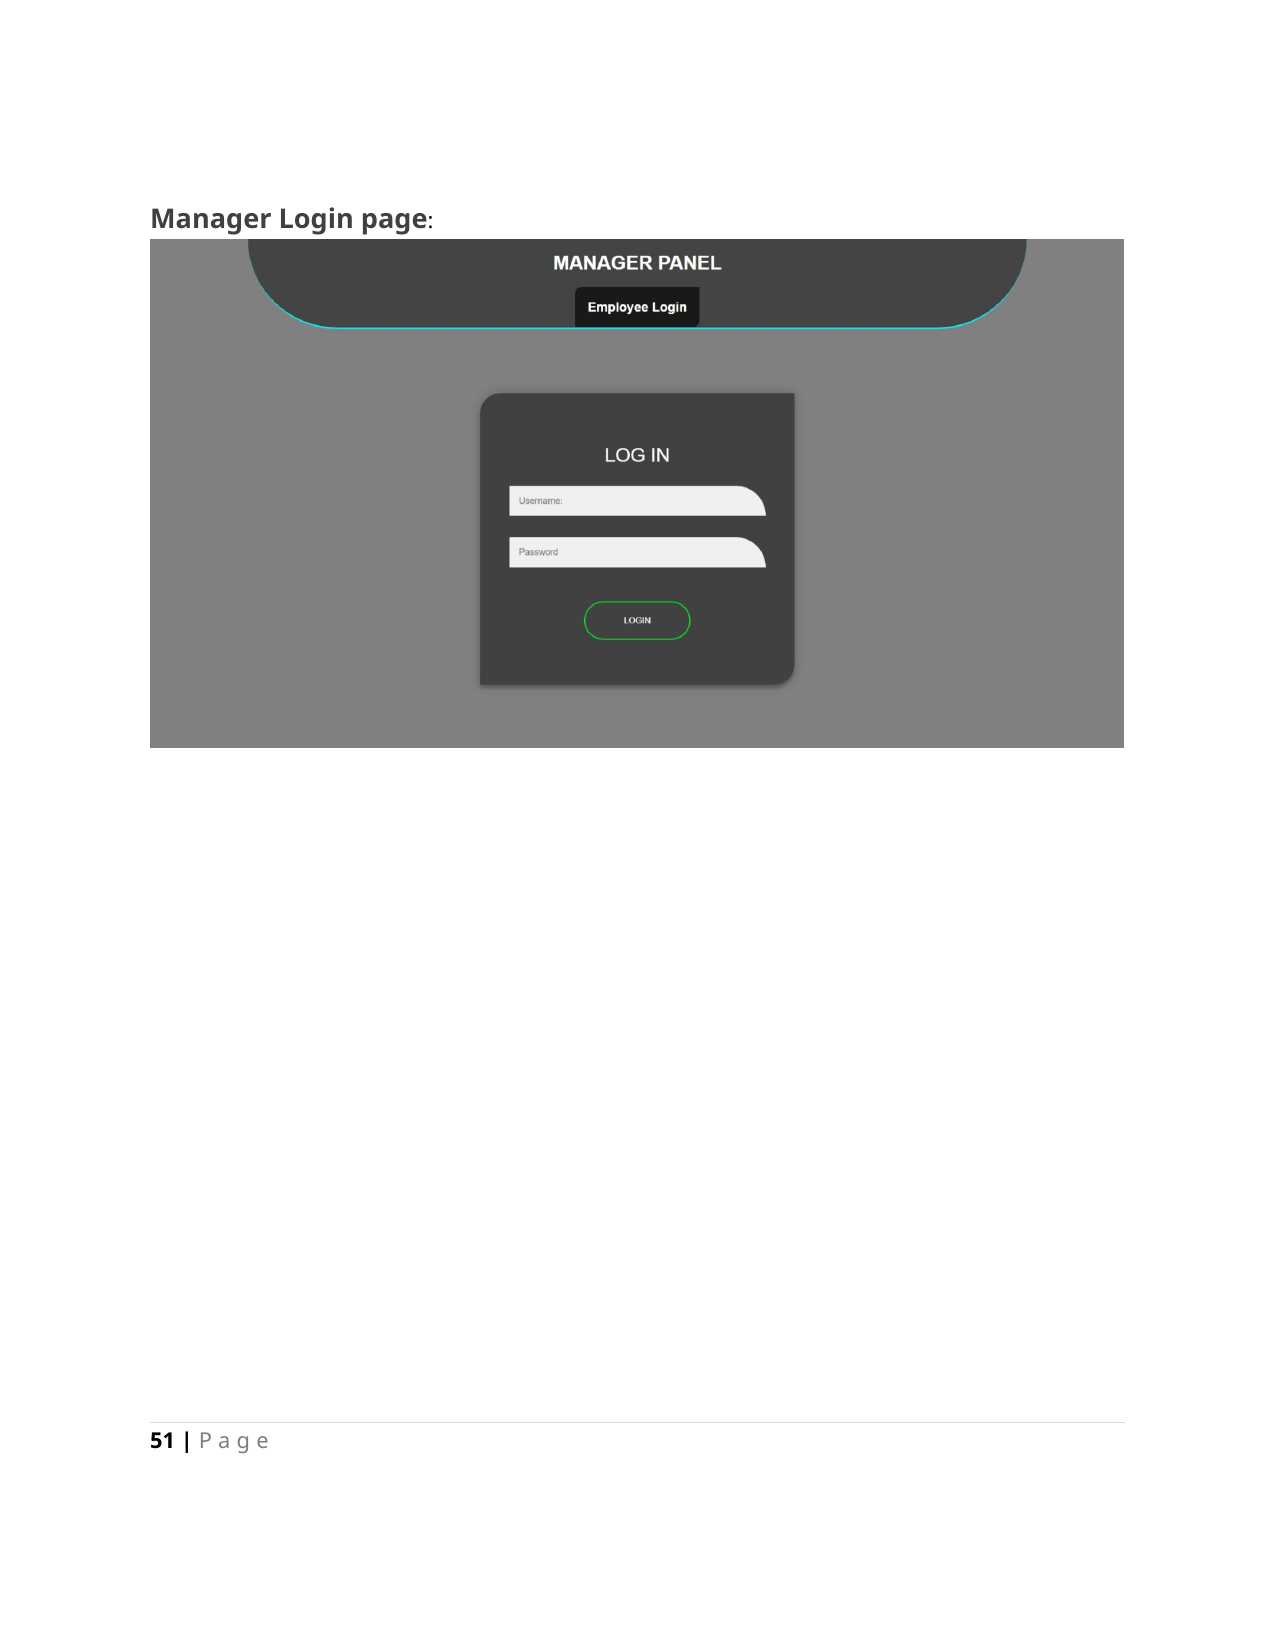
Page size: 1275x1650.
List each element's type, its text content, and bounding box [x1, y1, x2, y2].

picture [150, 239, 1124, 748]
